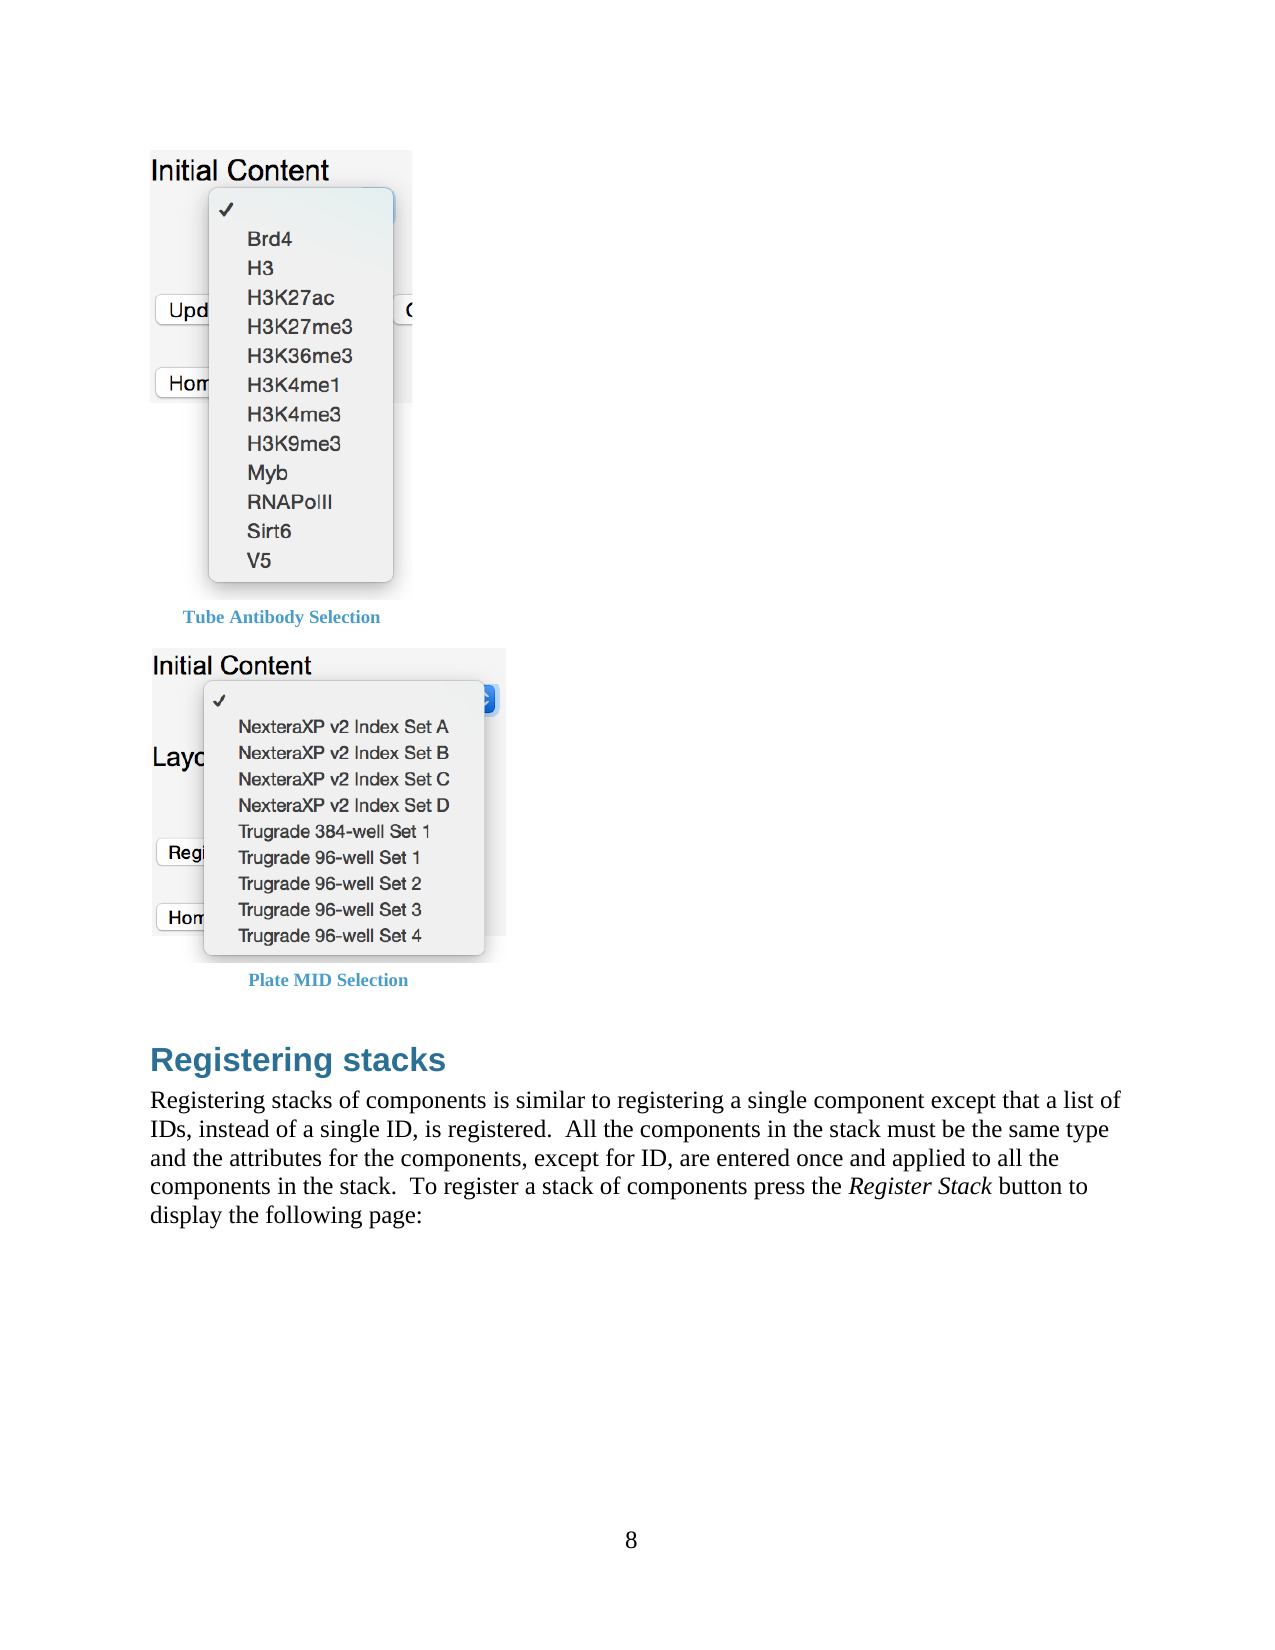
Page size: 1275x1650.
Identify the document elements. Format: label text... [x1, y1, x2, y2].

text Registering stacks of components is similar to registering a single component except that a list of IDs, instead of a single ID, is registered. All the components in the stack must be the same type and the attributes for the components, except for ID, are entered once and applied to all the components in the stack. To register a stack of components press the Register Stack button to display the following page: [150, 1085, 1125, 1229]
text Tube Antibody Selection [150, 606, 1125, 628]
text Plate MID Selection [150, 969, 1125, 990]
subtitle Registering stacks [150, 1040, 1125, 1079]
picture [150, 150, 413, 600]
picture [150, 648, 507, 963]
